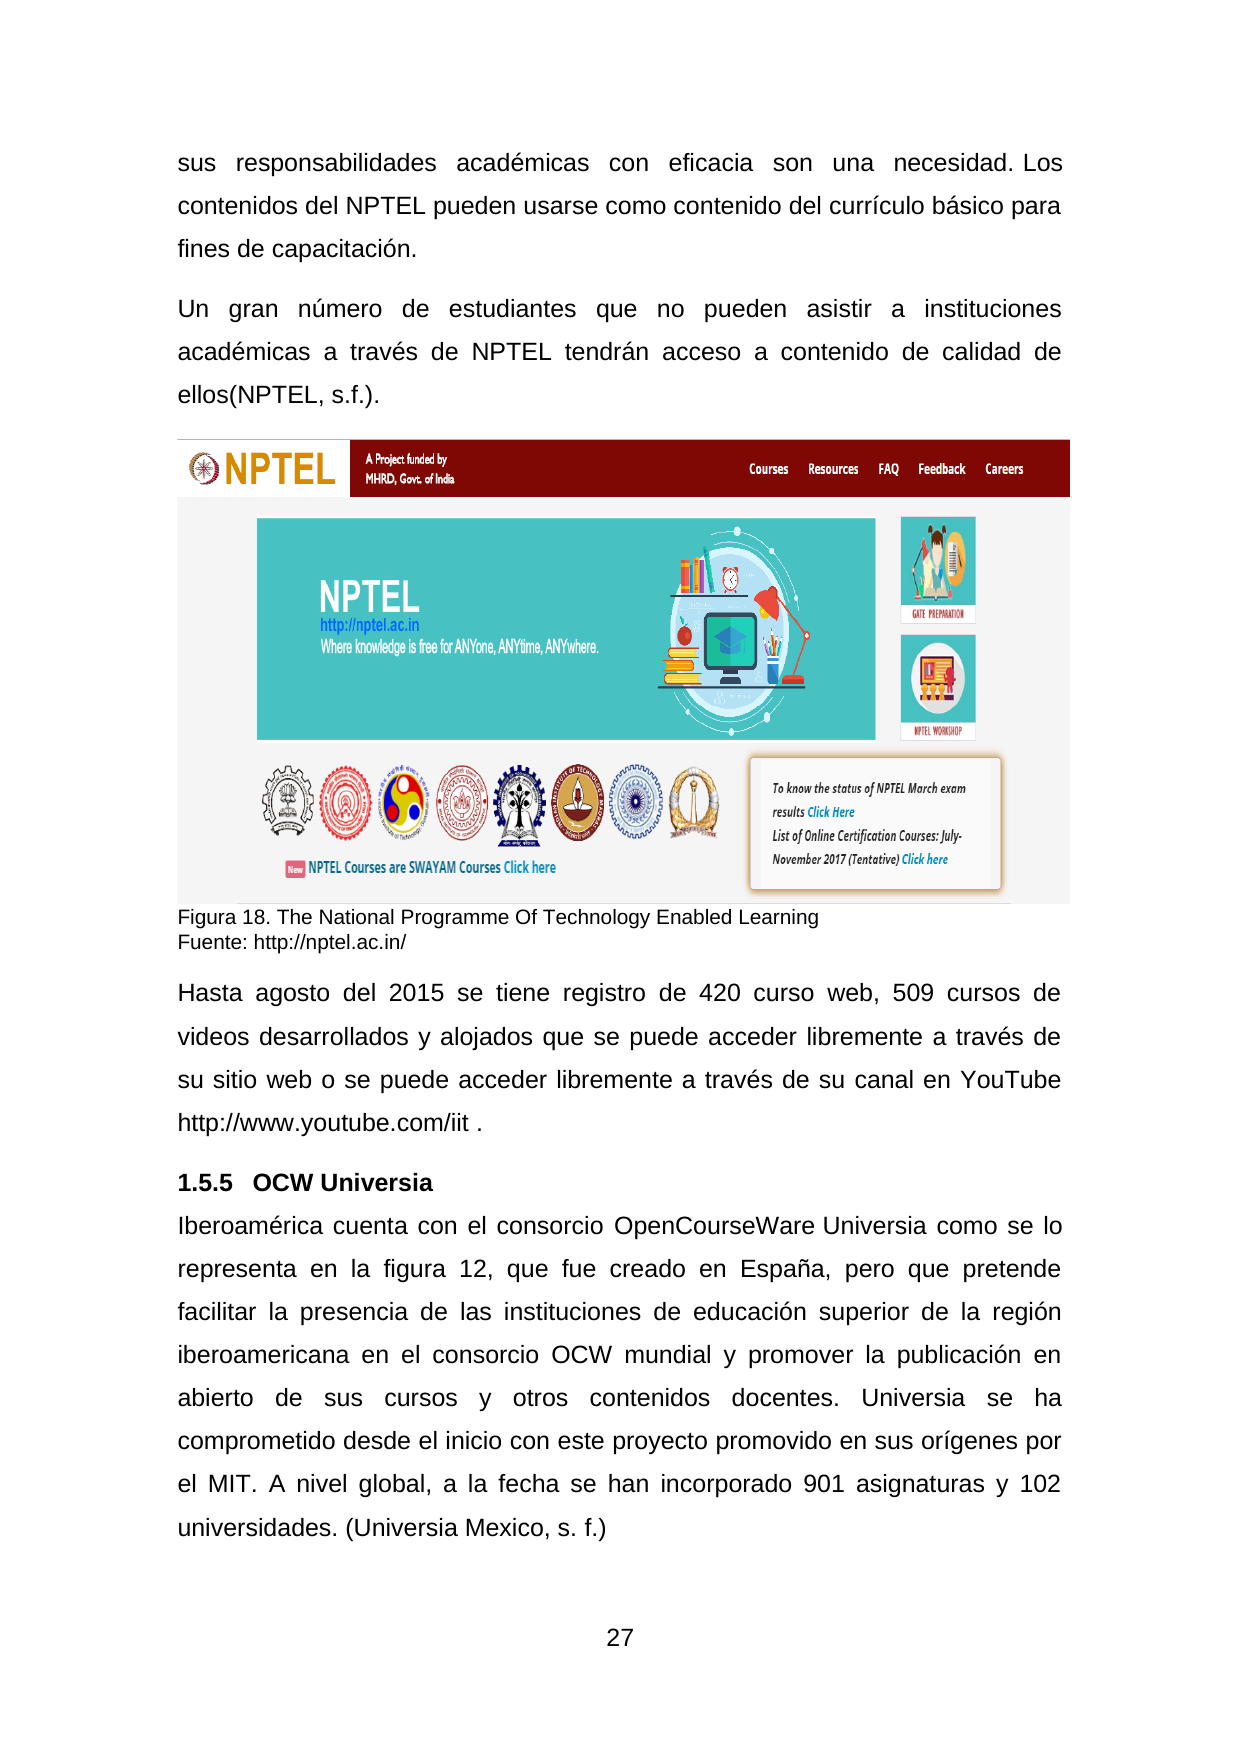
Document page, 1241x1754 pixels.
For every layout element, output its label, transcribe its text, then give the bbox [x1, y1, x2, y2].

text Hasta agosto del 2015 se tiene registro de 420 curso web, 509 cursos de videos desarrollados y alojados que se puede acceder libremente a través de su sitio web o se puede acceder libremente a través de su canal en YouTube http://www.youtube.com/iit . [177, 978, 1063, 1137]
subtitle OCW Universia [177, 1168, 1063, 1196]
text Figura 18. The National Programme Of Technology Enabled Learning [177, 904, 1063, 928]
text Iberoamérica cuenta con el consorcio OpenCourseWare Universia como se lo representa en la figura 12, que fue creado en España, pero que pretende facilitar la presencia de las instituciones de educación superior de la región iberoamericana en el consorcio OCW mundial y promover la publicación en abierto de sus cursos y otros contenidos docentes. Universia se ha comprometido desde el inicio con este proyecto promovido en sus orígenes por el MIT. A nivel global, a la fecha se han incorporado 901 asignaturas y 102 universidades. (Universia Mexico, s. f.) [177, 1211, 1063, 1541]
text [177, 148, 1063, 263]
text Un gran número de estudiantes que no pueden asistir a instituciones académicas a través de NPTEL tendrán acceso a contenido de calidad de ellos(NPTEL, s.f.). [177, 294, 1063, 409]
picture [177, 439, 1070, 904]
text Fuente: http://nptel.ac.in/ [177, 928, 1063, 953]
